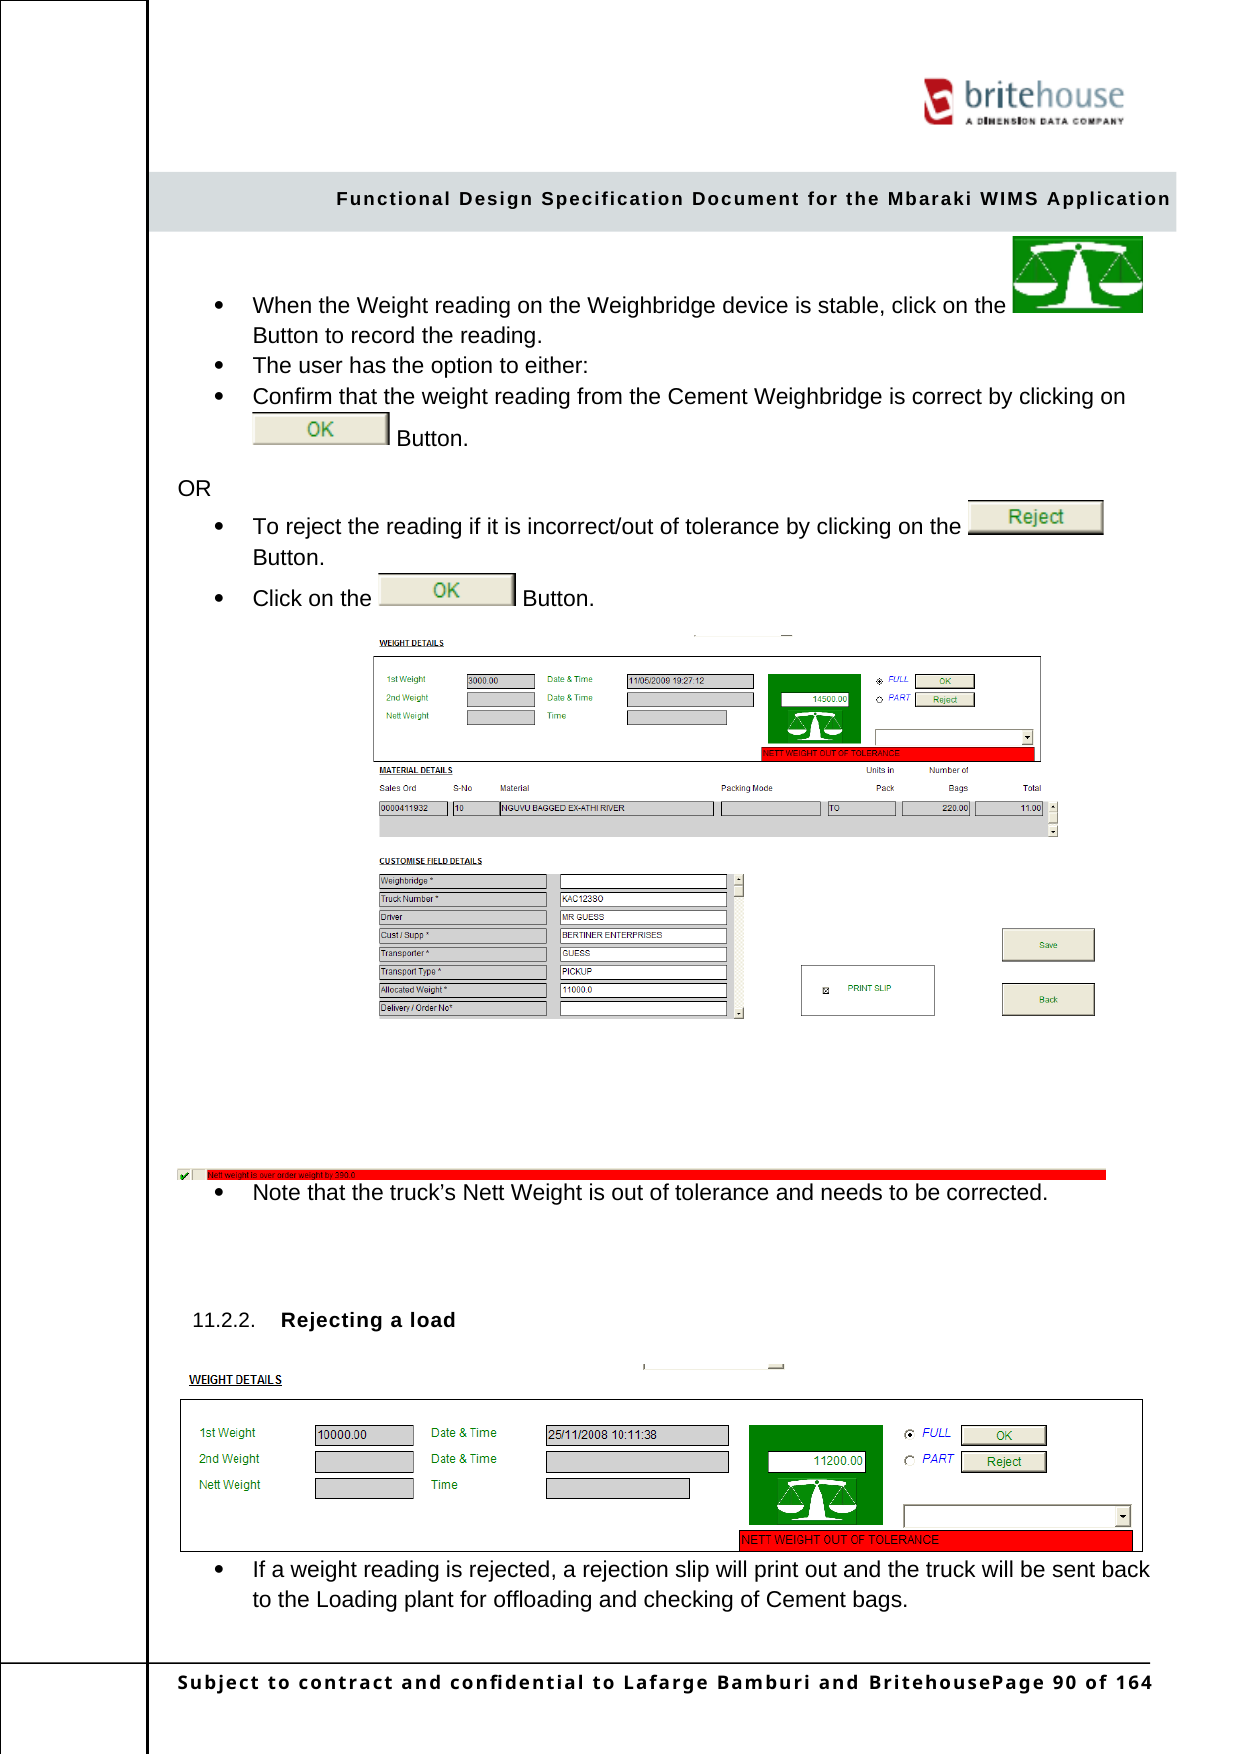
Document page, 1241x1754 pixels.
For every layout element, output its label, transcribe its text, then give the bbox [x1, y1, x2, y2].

subtitle Rejecting a load [192, 1308, 1152, 1332]
text OR [177, 474, 1152, 501]
picture [968, 500, 1104, 535]
picture [908, 58, 1144, 140]
list When the Weight reading on the Weighbridge device is stable, click on the Button to record the reading. [215, 236, 1152, 348]
picture [177, 635, 1106, 1180]
list The user has the option to either: [215, 352, 1152, 378]
list To reject the reading if it is incorrect/out of tolerance by clicking on the Button. [215, 501, 1152, 570]
list If a weight reading is rejected, a rejection slip will print out and the truck will be sent back to the Loading plant for offloading and checking of Cement bags. [215, 1556, 1152, 1612]
list Confirm that the weight reading from the Cement Weighbridge is correct by clicking on Button. [215, 382, 1152, 450]
picture [252, 412, 390, 445]
picture [1012, 236, 1143, 313]
picture [177, 1364, 1153, 1556]
picture [378, 573, 516, 606]
list Click on the Button. [215, 574, 1152, 611]
list Note that the truck’s Nett Weight is out of tolerance and needs to be corrected. [215, 1179, 1152, 1206]
